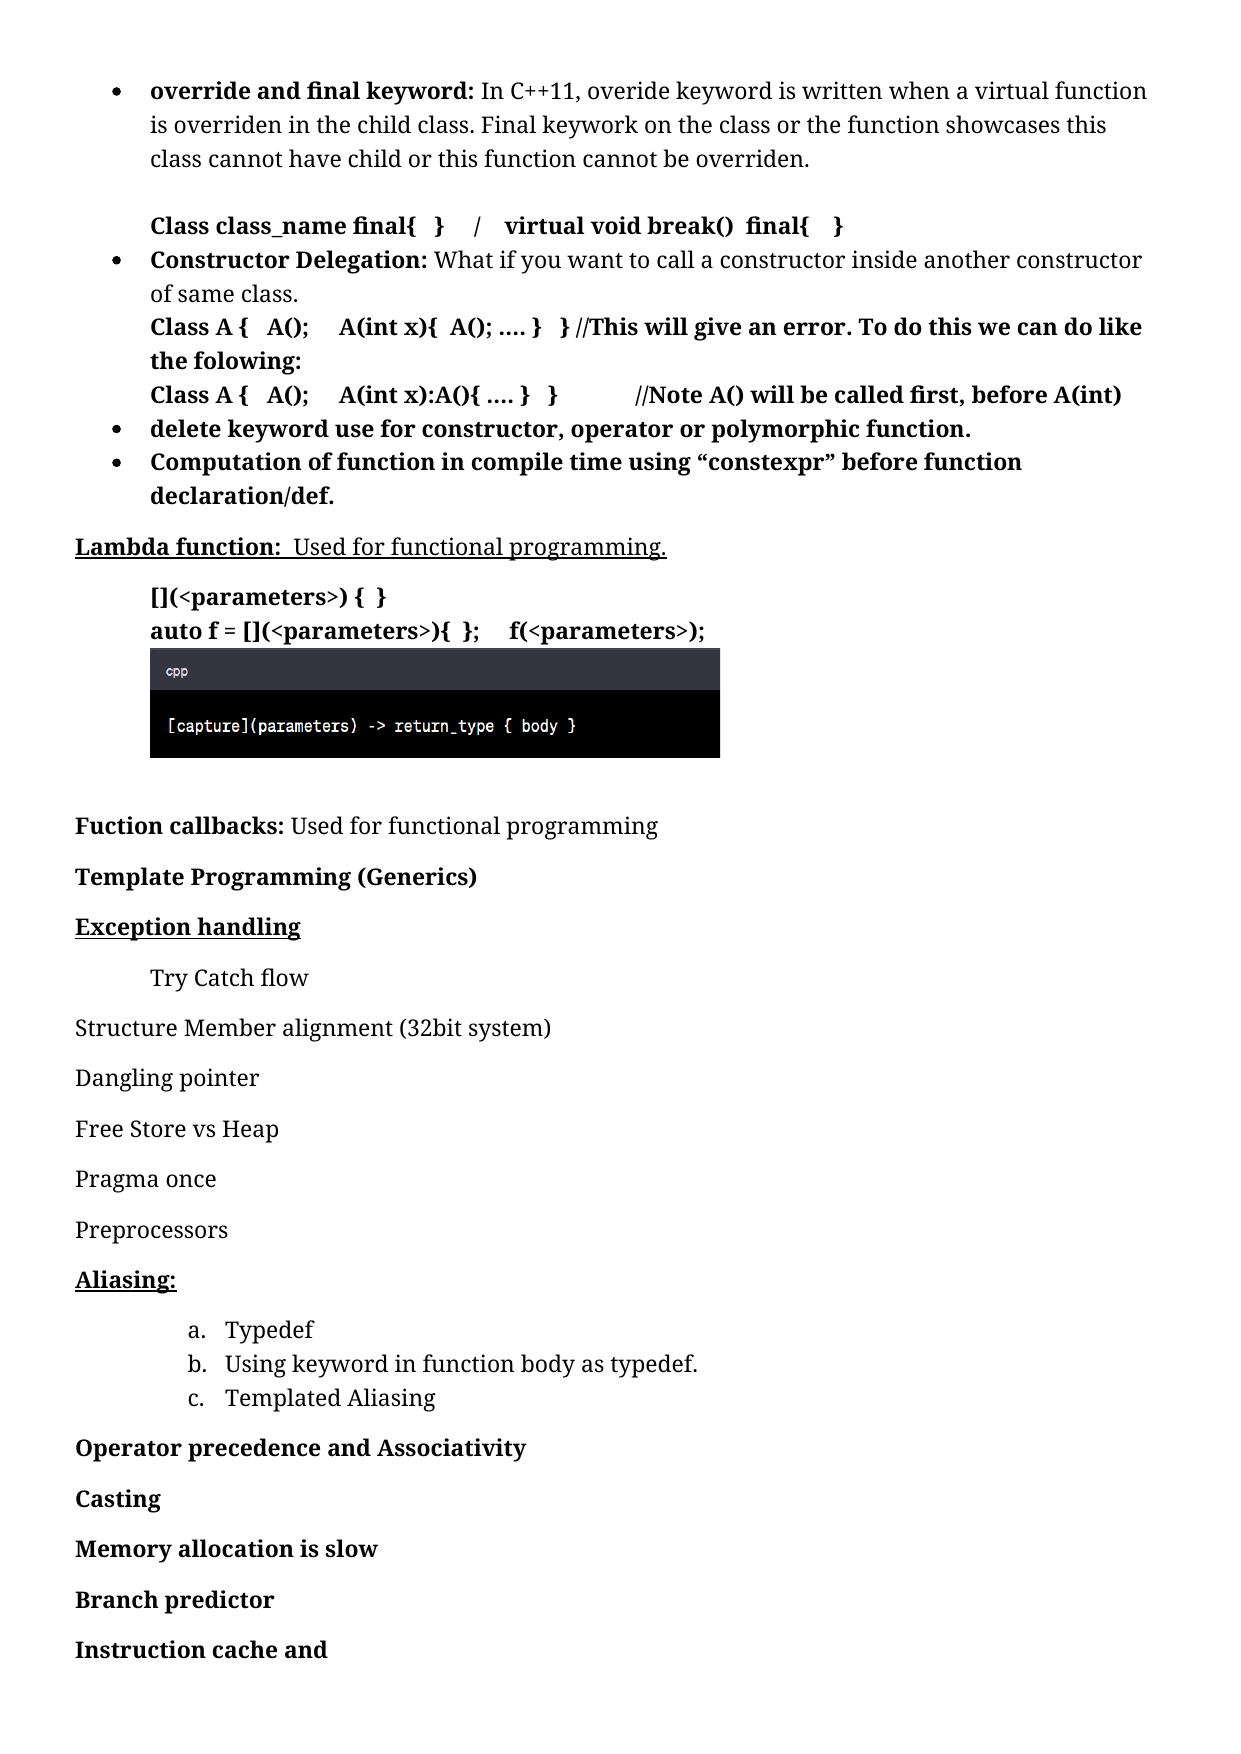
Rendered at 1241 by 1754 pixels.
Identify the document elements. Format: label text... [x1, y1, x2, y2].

text Dangling pointer [75, 1062, 1165, 1094]
list auto f = [](<parameters>){ }; f(<parameters>); [150, 614, 1165, 646]
list Using keyword in function body as typedef. [187, 1348, 1165, 1379]
text Pragma once [75, 1163, 1165, 1194]
list [](<parameters>) { } [150, 581, 1165, 612]
text Structure Member alignment (32bit system) [75, 1012, 1165, 1043]
list Class A { A(); A(int x){ A(); …. } } //This will give an error. To do this we can do like the folowing: [150, 311, 1165, 376]
text Exception handling [75, 911, 1165, 942]
text Instruction cache and [75, 1634, 1165, 1665]
list Templated Aliasing [187, 1382, 1165, 1413]
list Class class_name final{ } / virtual void break() final{ } [150, 210, 1165, 241]
list Typedef [187, 1314, 1165, 1346]
text Aliasing: [75, 1264, 1165, 1295]
text Operator precedence and Associativity [75, 1432, 1165, 1464]
text Lambda function: Used for functional programming. [75, 530, 1165, 562]
list Constructor Delegation: What if you want to call a constructor inside another constructor of same class. [112, 244, 1165, 309]
text Try Catch flow [75, 962, 1165, 993]
list delete keyword use for constructor, operator or polymorphic function. [112, 412, 1165, 444]
text Memory allocation is slow [75, 1533, 1165, 1564]
text Template Programming (Generics) [75, 861, 1165, 892]
list override and final keyword: In C++11, overide keyword is written when a virtual function is overriden in the child class. Final keywork on the class or the function showcases this class cannot have child or this function cannot be overriden. [112, 75, 1165, 174]
text Fuction callbacks: Used for functional programming [75, 810, 1165, 842]
text Casting [75, 1483, 1165, 1514]
text Preprocessors [75, 1214, 1165, 1245]
list Class A { A(); A(int x):A(){ …. } } //Note A() will be called first, before A(int) [150, 379, 1165, 410]
text Free Store vs Heap [75, 1113, 1165, 1144]
text Branch predictor [75, 1584, 1165, 1615]
list Computation of function in compile time using “constexpr” before function declaration/def. [112, 446, 1165, 511]
picture [150, 648, 721, 758]
